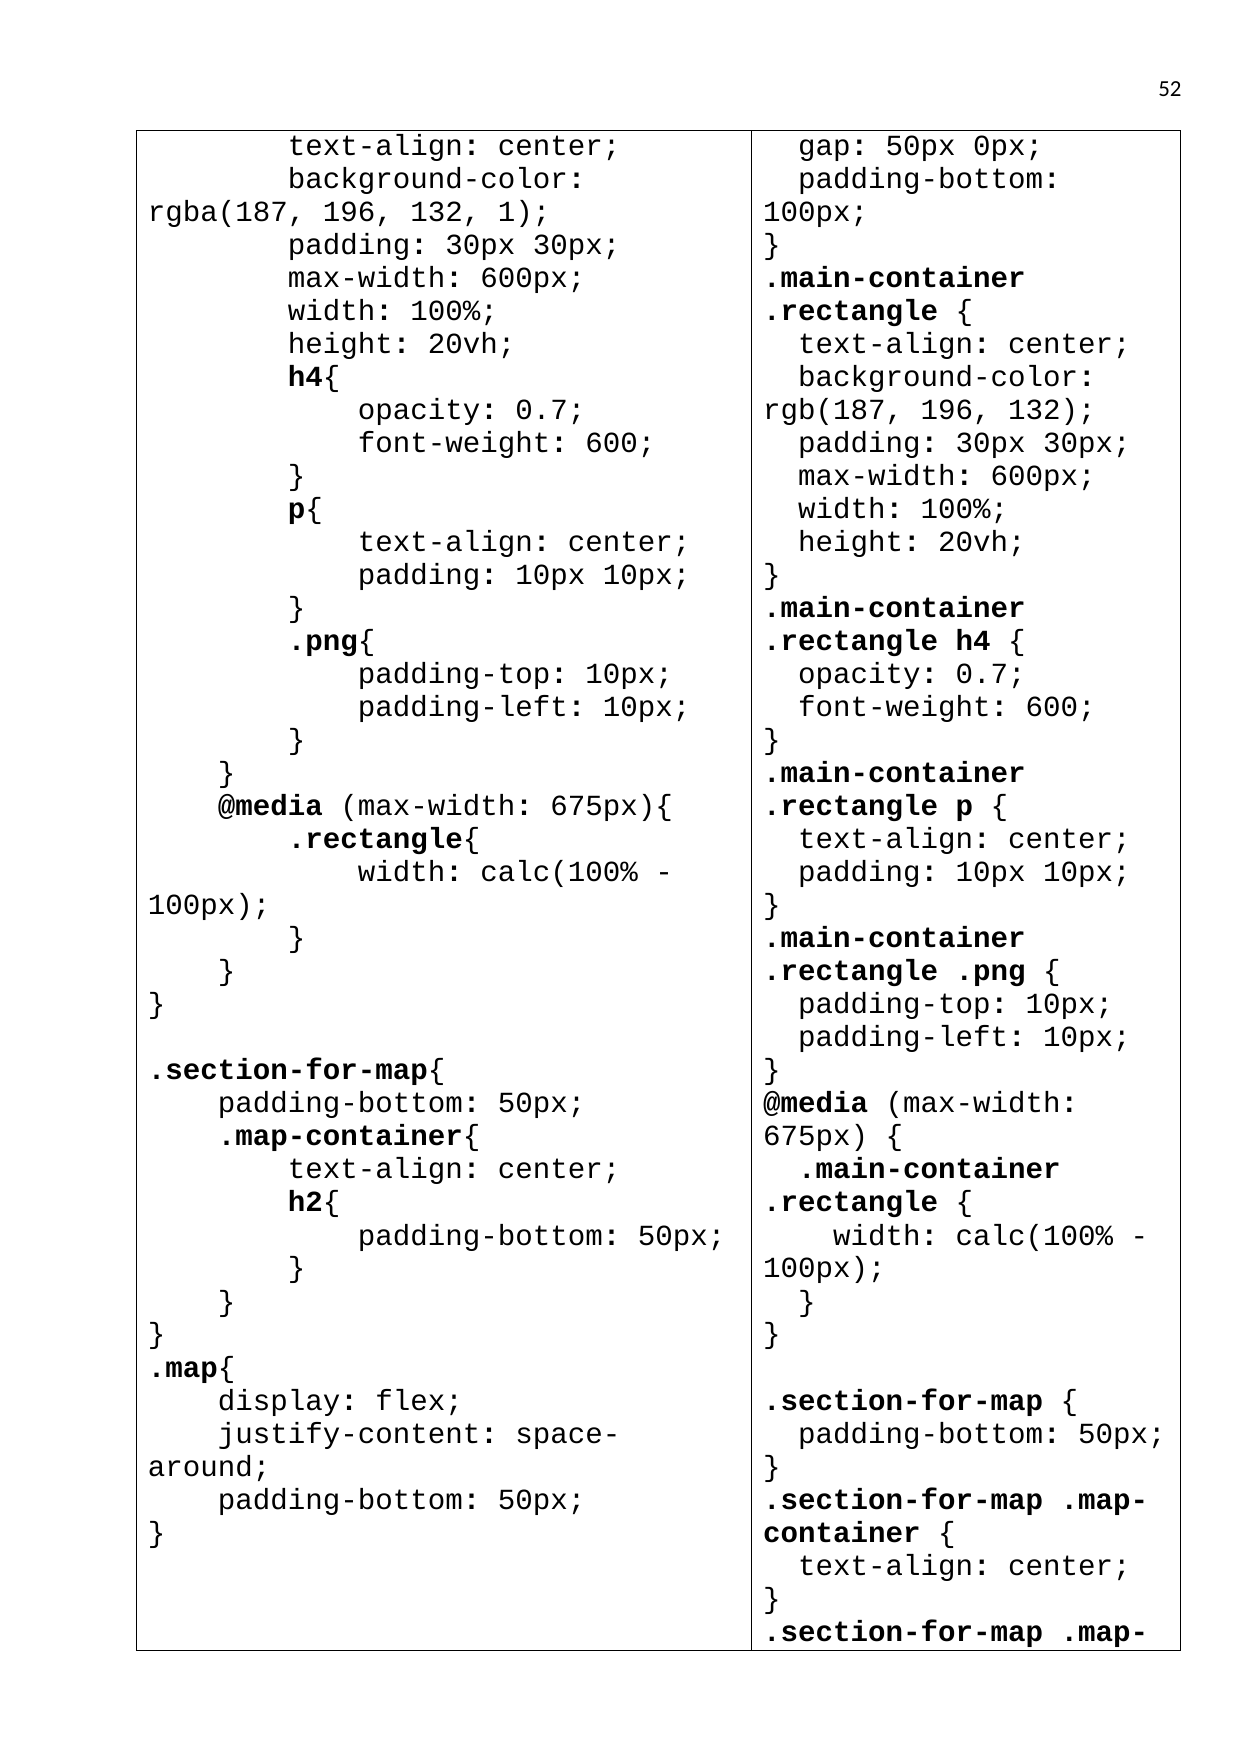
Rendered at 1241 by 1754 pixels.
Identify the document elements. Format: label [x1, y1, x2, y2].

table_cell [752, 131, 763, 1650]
table_cell [137, 131, 751, 1650]
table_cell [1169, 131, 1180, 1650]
